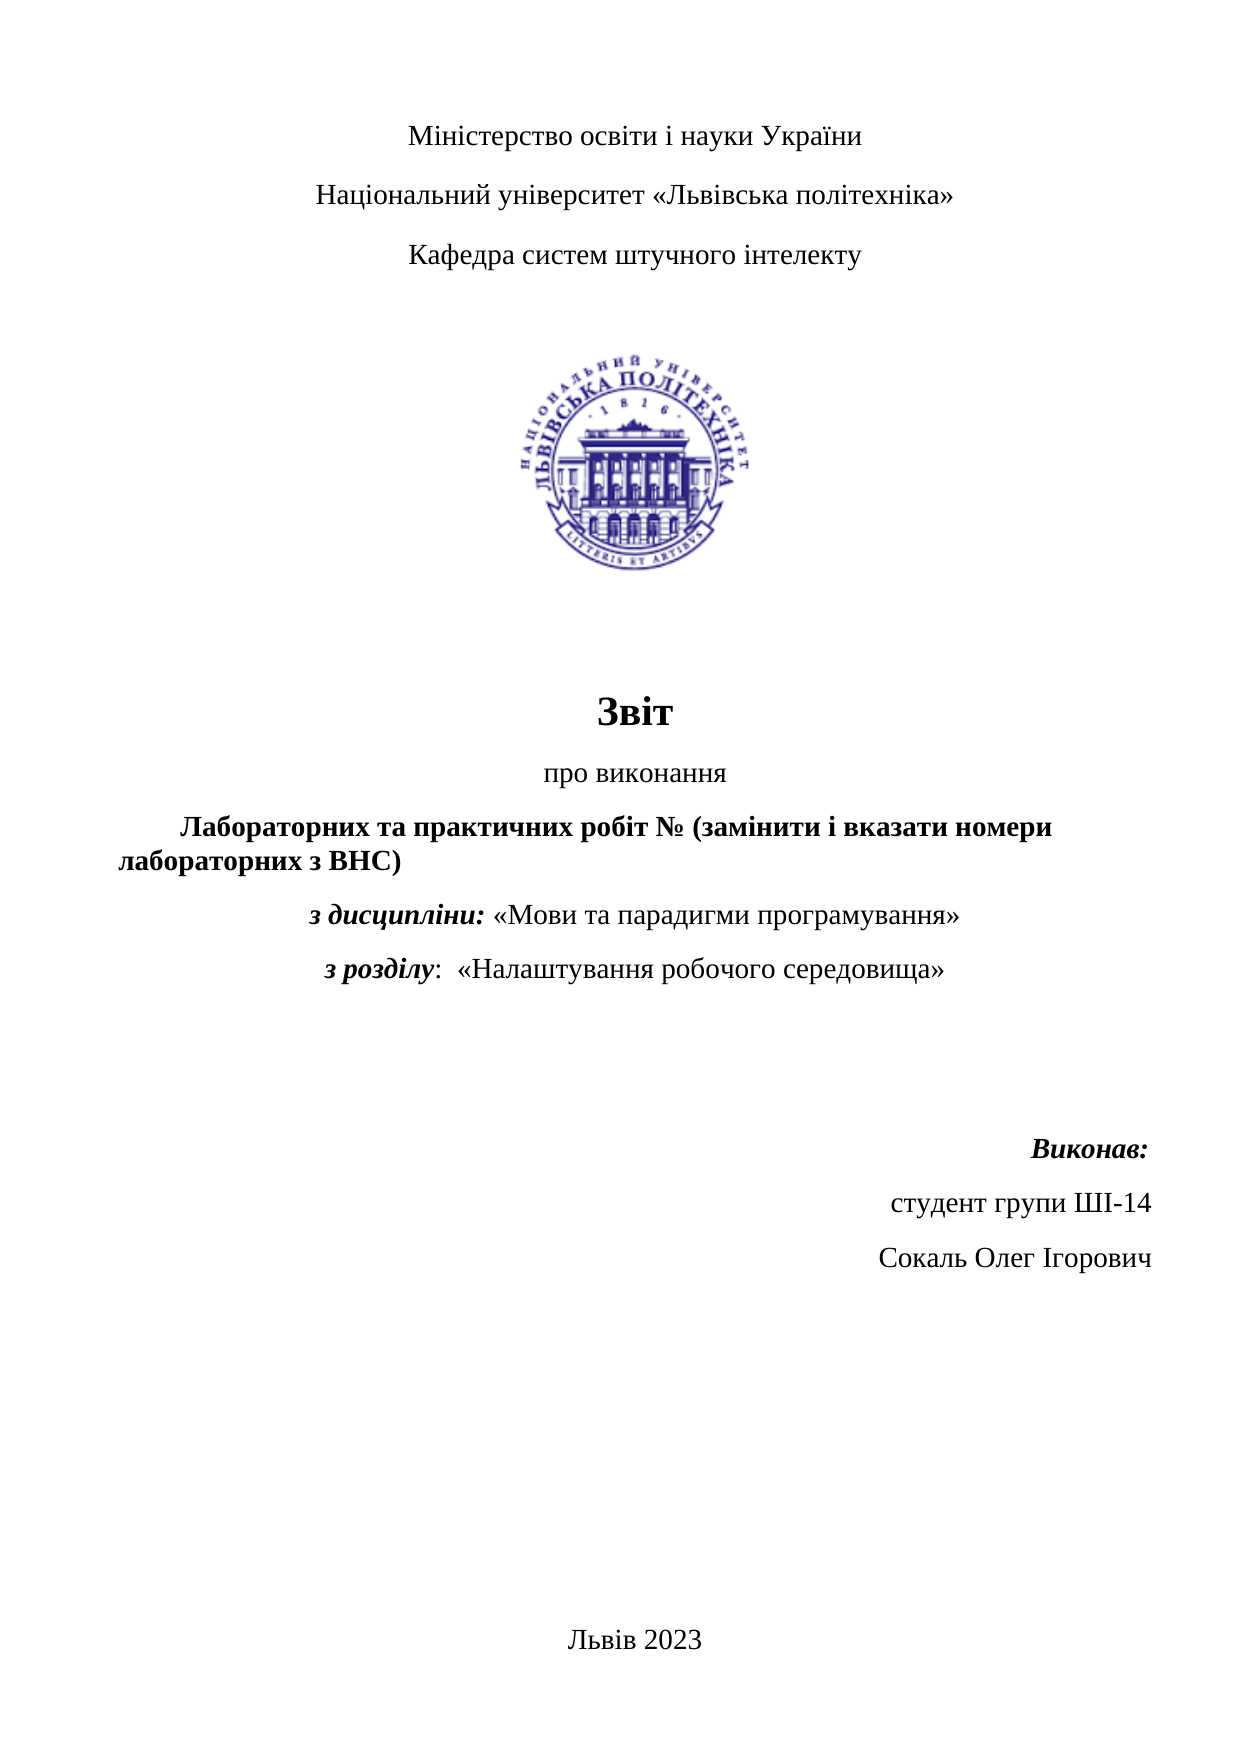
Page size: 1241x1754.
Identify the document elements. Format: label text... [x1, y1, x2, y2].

text Національний університет «Львівська політехніка» [118, 177, 1152, 211]
text Звіт [118, 686, 1152, 734]
text з розділу: «Налаштування робочого середовища» [118, 951, 1152, 985]
text Виконав: [118, 1131, 1152, 1165]
text Сокаль Олег Ігорович [118, 1240, 1152, 1273]
text студент групи ШІ-14 [118, 1186, 1152, 1219]
text Кафедра систем штучного інтелекту [118, 237, 1152, 270]
text Лабораторних та практичних робіт № (замінити і вказати номери лабораторних з ВНС) [118, 809, 1152, 876]
text з дисципліни: «Мови та парадигми програмування» [118, 897, 1152, 931]
text про виконання [118, 755, 1152, 788]
text Міністерство освіти і науки України [118, 118, 1152, 152]
picture [448, 287, 822, 661]
